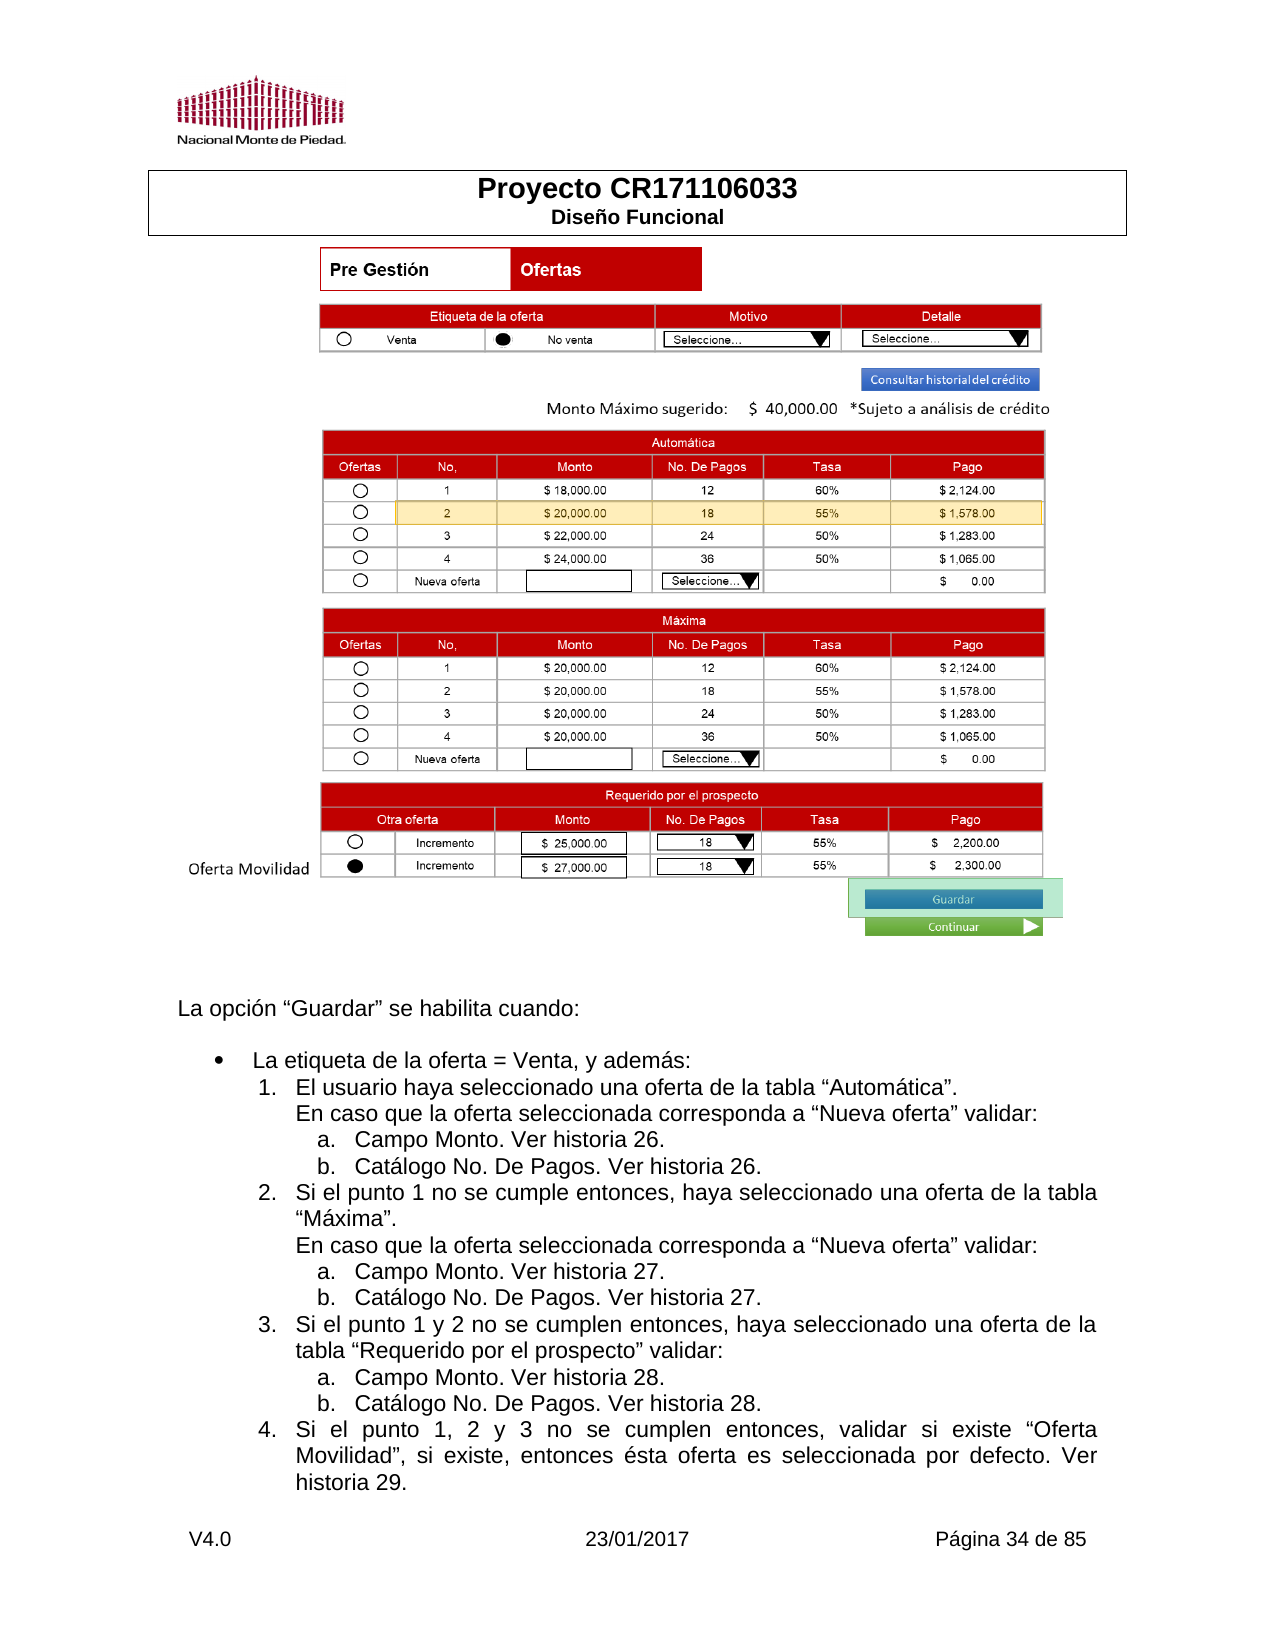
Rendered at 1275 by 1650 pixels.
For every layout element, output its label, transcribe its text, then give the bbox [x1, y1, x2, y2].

list Campo Monto. Ver historia 27. [317, 1258, 1098, 1284]
list Catálogo No. De Pagos. Ver historia 28. [317, 1390, 1098, 1416]
list La etiqueta de la oferta = Venta, y además: [215, 1047, 1098, 1073]
list El usuario haya seleccionado una oferta de la tabla “Automática”. [258, 1073, 1098, 1100]
list Campo Monto. Ver historia 26. [317, 1126, 1098, 1153]
list Si el punto 1 no se cumple entonces, haya seleccionado una oferta de la tabla “Máxima”. [258, 1179, 1098, 1232]
list Campo Monto. Ver historia 28. [317, 1363, 1098, 1390]
list Catálogo No. De Pagos. Ver historia 26. [317, 1153, 1098, 1179]
picture [177, 247, 1063, 942]
text En caso que la oferta seleccionada corresponda a “Nueva oferta” validar: [295, 1232, 1098, 1258]
list Catálogo No. De Pagos. Ver historia 27. [317, 1284, 1098, 1311]
list Si el punto 1 y 2 no se cumplen entonces, haya seleccionado una oferta de la tabla “Requerido por el prospecto” validar: [258, 1311, 1098, 1363]
list Si el punto 1, 2 y 3 no se cumplen entonces, validar si existe “Oferta Movilidad”, si existe, entonces ésta oferta es seleccionada por defecto. Ver historia 29. [258, 1416, 1098, 1495]
text La opción “Guardar” se habilita cuando: [177, 994, 1098, 1021]
text En caso que la oferta seleccionada corresponda a “Nueva oferta” validar: [295, 1100, 1098, 1126]
picture [177, 75, 346, 144]
